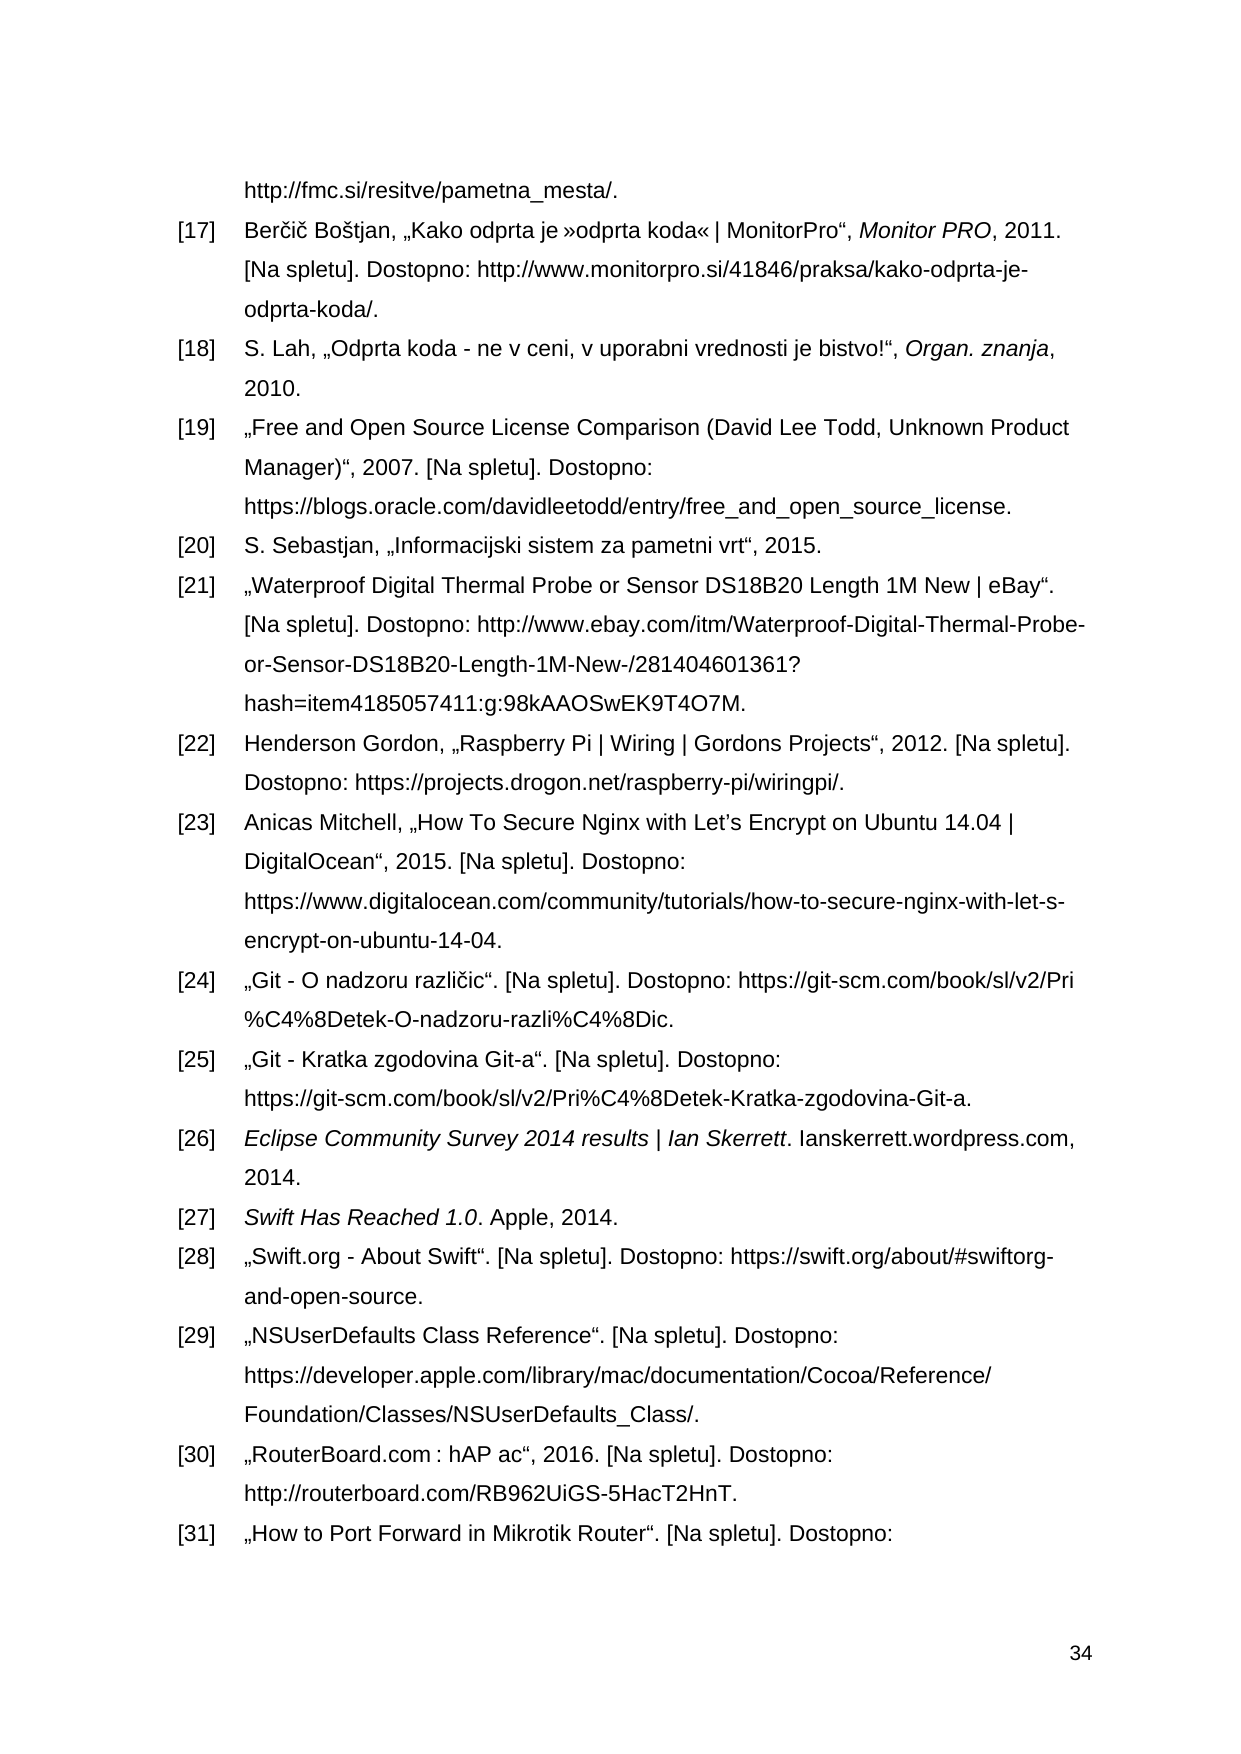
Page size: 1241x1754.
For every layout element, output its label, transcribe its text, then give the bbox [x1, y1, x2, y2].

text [177, 1519, 1092, 1546]
text [21] „Waterproof Digital Thermal Probe or Sensor DS18B20 Length 1M New | eBay“. [Na spletu]. Dostopno: http://www.ebay.com/itm/Waterproof-Digital-Thermal-Probe-or-Sensor-DS18B20-Length-1M-New-/281404601361?hash=item4185057411:g:98kAAOSwEK9T4O7M. [177, 572, 1092, 717]
text [24] „Git - O nadzoru različic“. [Na spletu]. Dostopno: https://git-scm.com/book/sl/v2/Pri%C4%8Detek-O-nadzoru-razli%C4%8Dic. [177, 967, 1092, 1033]
text [23] Anicas Mitchell, „How To Secure Nginx with Let’s Encrypt on Ubuntu 14.04 | DigitalOcean“, 2015. [Na spletu]. Dostopno: https://www.digitalocean.com/community/tutorials/how-to-secure-nginx-with-let-s-encrypt-on-ubuntu-14-04. [177, 809, 1092, 954]
text [25] „Git - Kratka zgodovina Git-a“. [Na spletu]. Dostopno: https://git-scm.com/book/sl/v2/Pri%C4%8Detek-Kratka-zgodovina-Git-a. [177, 1046, 1092, 1112]
text [27] Swift Has Reached 1.0. Apple, 2014. [177, 1204, 1092, 1230]
text [17] Berčič Boštjan, „Kako odprta je »odprta koda« | MonitorPro“, Monitor PRO, 2011. [Na spletu]. Dostopno: http://www.monitorpro.si/41846/praksa/kako-odprta-je-odprta-koda/. [177, 217, 1092, 322]
text [19] „Free and Open Source License Comparison (David Lee Todd, Unknown Product Manager)“, 2007. [Na spletu]. Dostopno: https://blogs.oracle.com/davidleetodd/entry/free_and_open_source_license. [177, 414, 1092, 519]
text [22] Henderson Gordon, „Raspberry Pi | Wiring | Gordons Projects“, 2012. [Na spletu]. Dostopno: https://projects.drogon.net/raspberry-pi/wiringpi/. [177, 730, 1092, 796]
text [28] „Swift.org - About Swift“. [Na spletu]. Dostopno: https://swift.org/about/#swiftorg-and-open-source. [177, 1243, 1092, 1309]
text [26] Eclipse Community Survey 2014 results | Ian Skerrett. Ianskerrett.wordpress.com, 2014. [177, 1125, 1092, 1191]
text [30] „RouterBoard.com : hAP ac“, 2016. [Na spletu]. Dostopno: http://routerboard.com/RB962UiGS-5HacT2HnT. [177, 1441, 1092, 1506]
text [18] S. Lah, „Odprta koda - ne v ceni, v uporabni vrednosti je bistvo!“, Organ. znanja, 2010. [177, 335, 1092, 401]
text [177, 177, 1092, 203]
text [20] S. Sebastjan, „Informacijski sistem za pametni vrt“, 2015. [177, 532, 1092, 559]
text [29] „NSUserDefaults Class Reference“. [Na spletu]. Dostopno: https://developer.apple.com/library/mac/documentation/Cocoa/Reference/Foundation/Classes/NSUserDefaults_Class/. [177, 1322, 1092, 1427]
